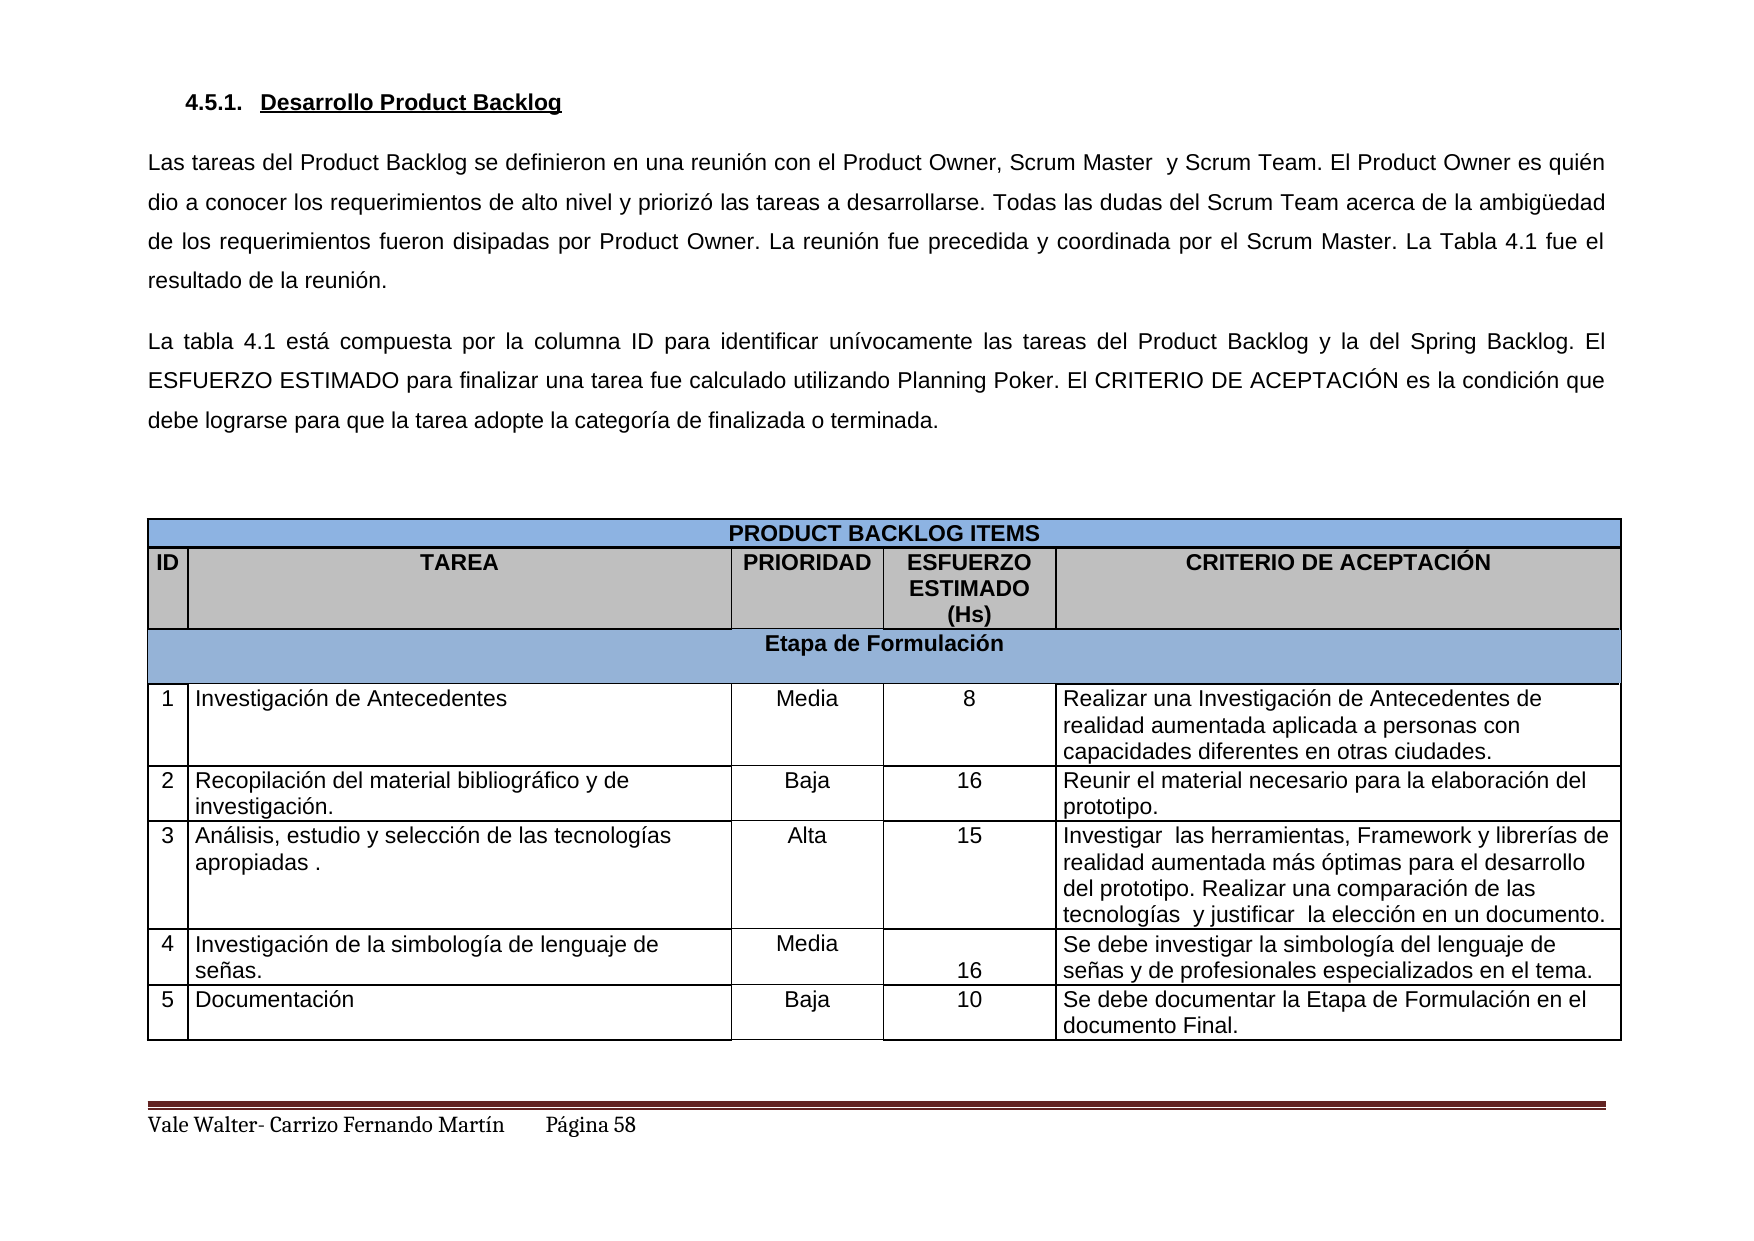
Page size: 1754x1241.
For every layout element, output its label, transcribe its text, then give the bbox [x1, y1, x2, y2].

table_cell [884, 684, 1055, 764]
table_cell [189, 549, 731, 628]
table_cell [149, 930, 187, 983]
text La tabla 4.1 está compuesta por la columna ID para identificar unívocamente las tareas del Product Backlog y la del Spring Backlog. El ESFUERZO ESTIMADO para finalizar una tarea fue calculado utilizando Planning Poker. El CRITERIO DE ACEPTACIÓN es la condición que debe lograrse para que la tarea adopte la categoría de finalizada o terminada. [148, 328, 1606, 433]
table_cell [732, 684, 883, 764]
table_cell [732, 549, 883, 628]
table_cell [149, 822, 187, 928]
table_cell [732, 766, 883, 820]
text Las tareas del Product Backlog se definieron en una reunión con el Product Owner, Scrum Master y Scrum Team. El Product Owner es quién dio a conocer los requerimientos de alto nivel y priorizó las tareas a desarrollarse. Todas las dudas del Scrum Team acerca de la ambigüedad de los requerimientos fueron disipadas por Product Owner. La reunión fue precedida y coordinada por el Scrum Master. La Tabla 4.1 fue el resultado de la reunión. [148, 149, 1606, 294]
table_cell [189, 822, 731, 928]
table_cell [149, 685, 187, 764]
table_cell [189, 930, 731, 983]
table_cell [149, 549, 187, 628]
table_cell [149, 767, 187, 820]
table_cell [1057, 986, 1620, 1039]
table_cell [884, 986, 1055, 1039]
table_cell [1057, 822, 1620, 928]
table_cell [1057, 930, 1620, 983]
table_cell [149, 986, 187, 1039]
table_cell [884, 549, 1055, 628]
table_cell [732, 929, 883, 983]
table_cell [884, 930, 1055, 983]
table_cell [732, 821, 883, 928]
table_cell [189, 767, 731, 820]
list Desarrollo Product Backlog [185, 89, 1606, 115]
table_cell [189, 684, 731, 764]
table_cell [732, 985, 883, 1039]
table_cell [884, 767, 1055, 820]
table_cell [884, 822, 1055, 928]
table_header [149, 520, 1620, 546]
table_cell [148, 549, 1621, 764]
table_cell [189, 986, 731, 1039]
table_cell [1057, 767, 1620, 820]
